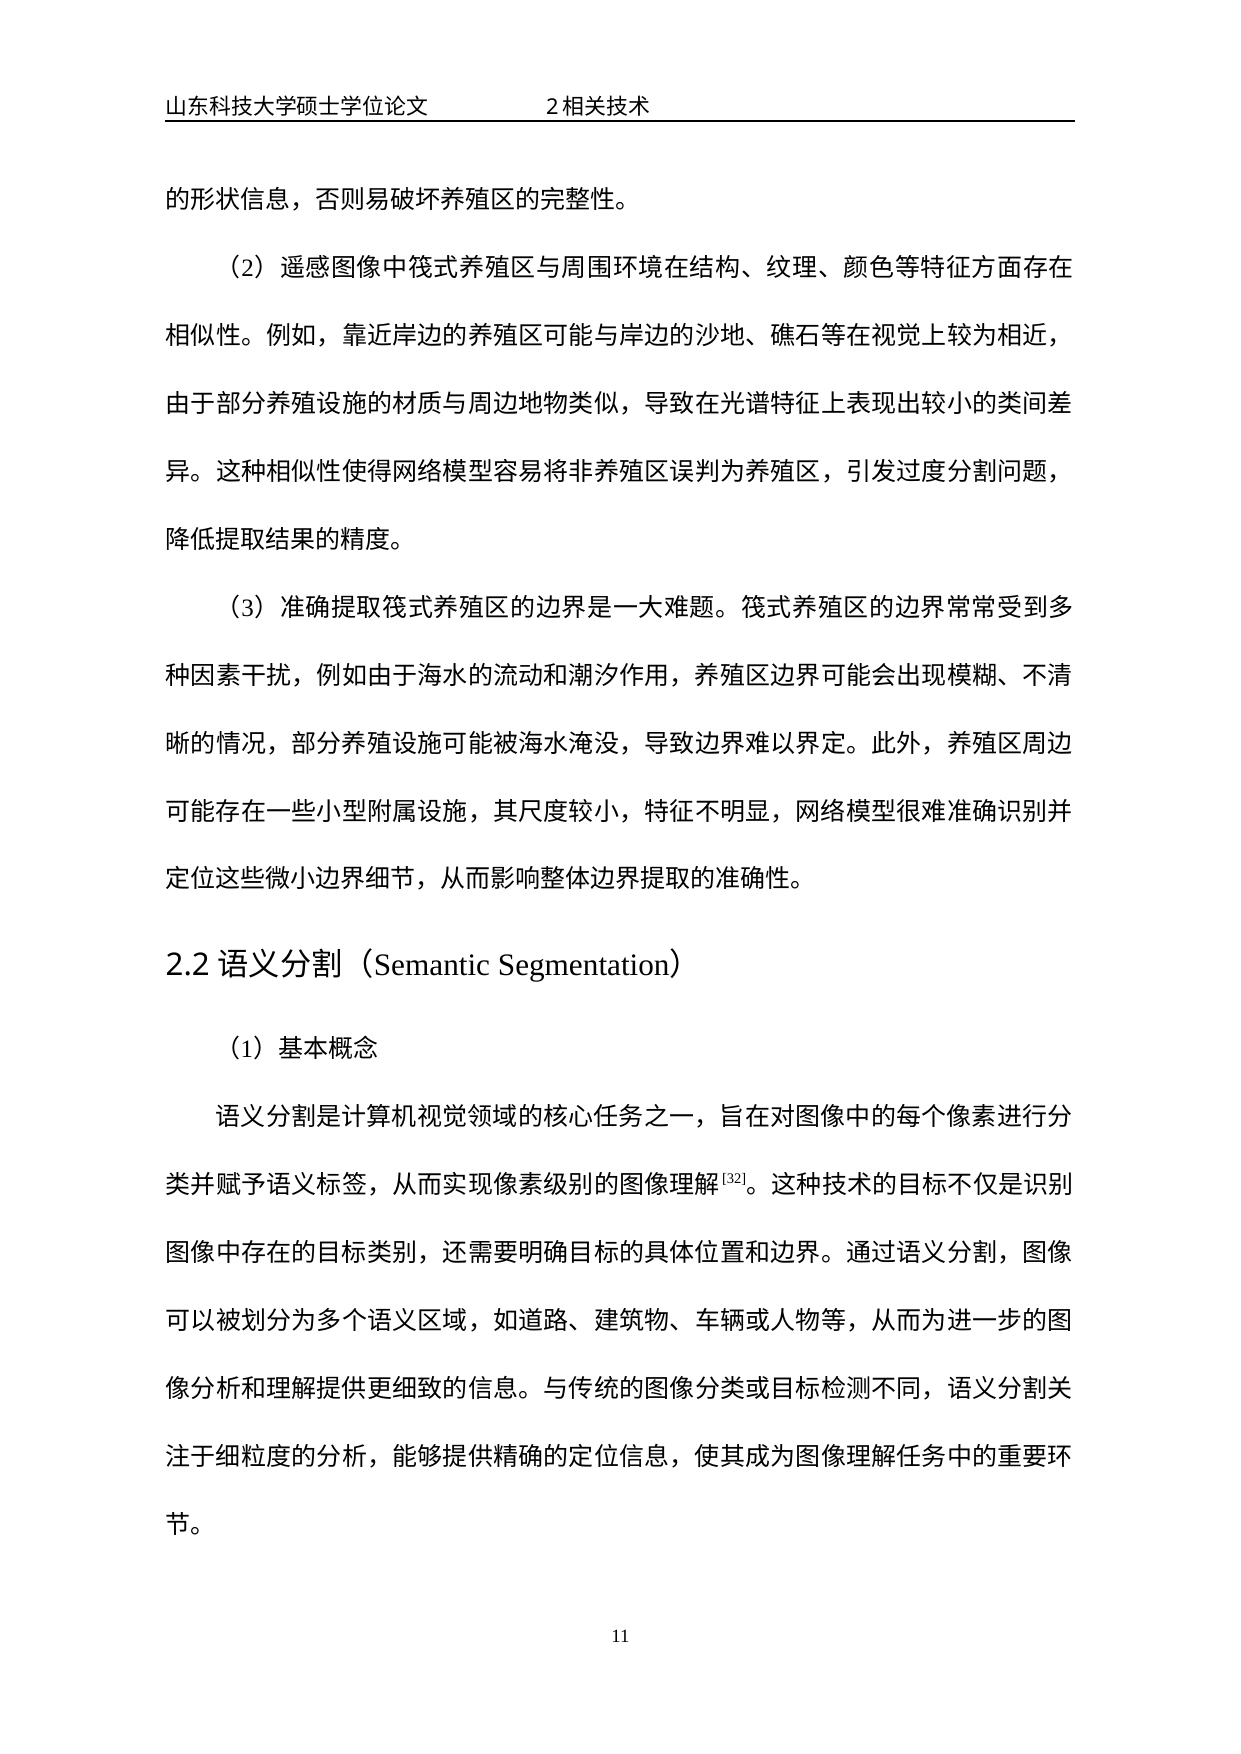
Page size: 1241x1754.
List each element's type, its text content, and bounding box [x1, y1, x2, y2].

text （3）准确提取筏式养殖区的边界是一大难题。筏式养殖区的边界常常受到多种因素干扰，例如由于海水的流动和潮汐作用，养殖区边界可能会出现模糊、不清晰的情况，部分养殖设施可能被海水淹没，导致边界难以界定。此外，养殖区周边可能存在一些小型附属设施，其尺度较小，特征不明显，网络模型很难准确识别并定位这些微小边界细节，从而影响整体边界提取的准确性。 [165, 571, 1075, 911]
subtitle 2.2 语义分割（Semantic Segmentation） [165, 928, 1075, 996]
text 语义分割是计算机视觉领域的核心任务之一，旨在对图像中的每个像素进行分类并赋予语义标签，从而实现像素级别的图像理解[32]。这种技术的目标不仅是识别图像中存在的目标类别，还需要明确目标的具体位置和边界。通过语义分割，图像可以被划分为多个语义区域，如道路、建筑物、车辆或人物等，从而为进一步的图像分析和理解提供更细致的信息。与传统的图像分类或目标检测不同，语义分割关注于细粒度的分析，能够提供精确的定位信息，使其成为图像理解任务中的重要环节。 [165, 1081, 1075, 1556]
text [165, 164, 1075, 232]
text （1）基本概念 [165, 1013, 1075, 1081]
text （2）遥感图像中筏式养殖区与周围环境在结构、纹理、颜色等特征方面存在相似性。例如，靠近岸边的养殖区可能与岸边的沙地、礁石等在视觉上较为相近，由于部分养殖设施的材质与周边地物类似，导致在光谱特征上表现出较小的类间差异。这种相似性使得网络模型容易将非养殖区误判为养殖区，引发过度分割问题，降低提取结果的精度。 [165, 232, 1075, 571]
